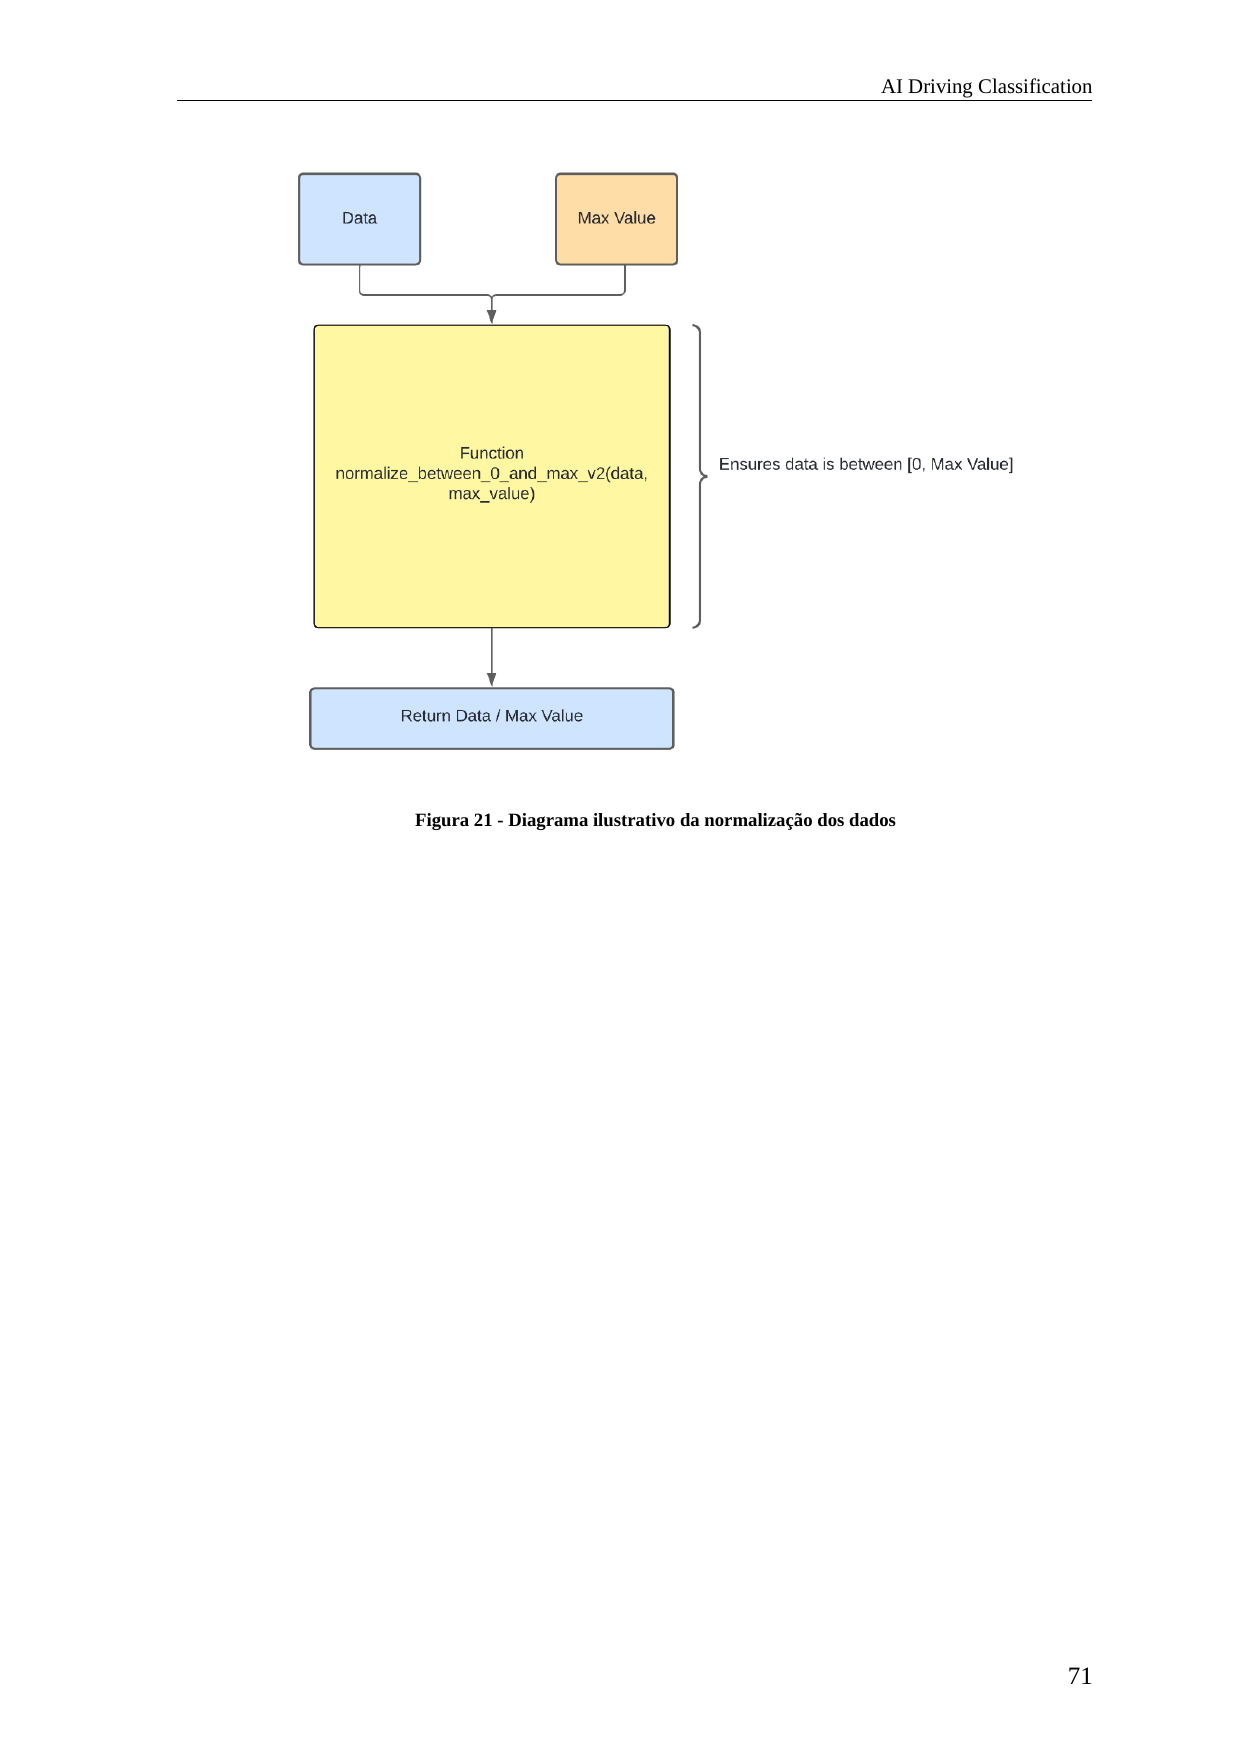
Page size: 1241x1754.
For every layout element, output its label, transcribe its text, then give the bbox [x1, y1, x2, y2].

text Figura 21 - Diagrama ilustrativo da normalização dos dados [177, 809, 1092, 831]
picture [273, 147, 1038, 774]
